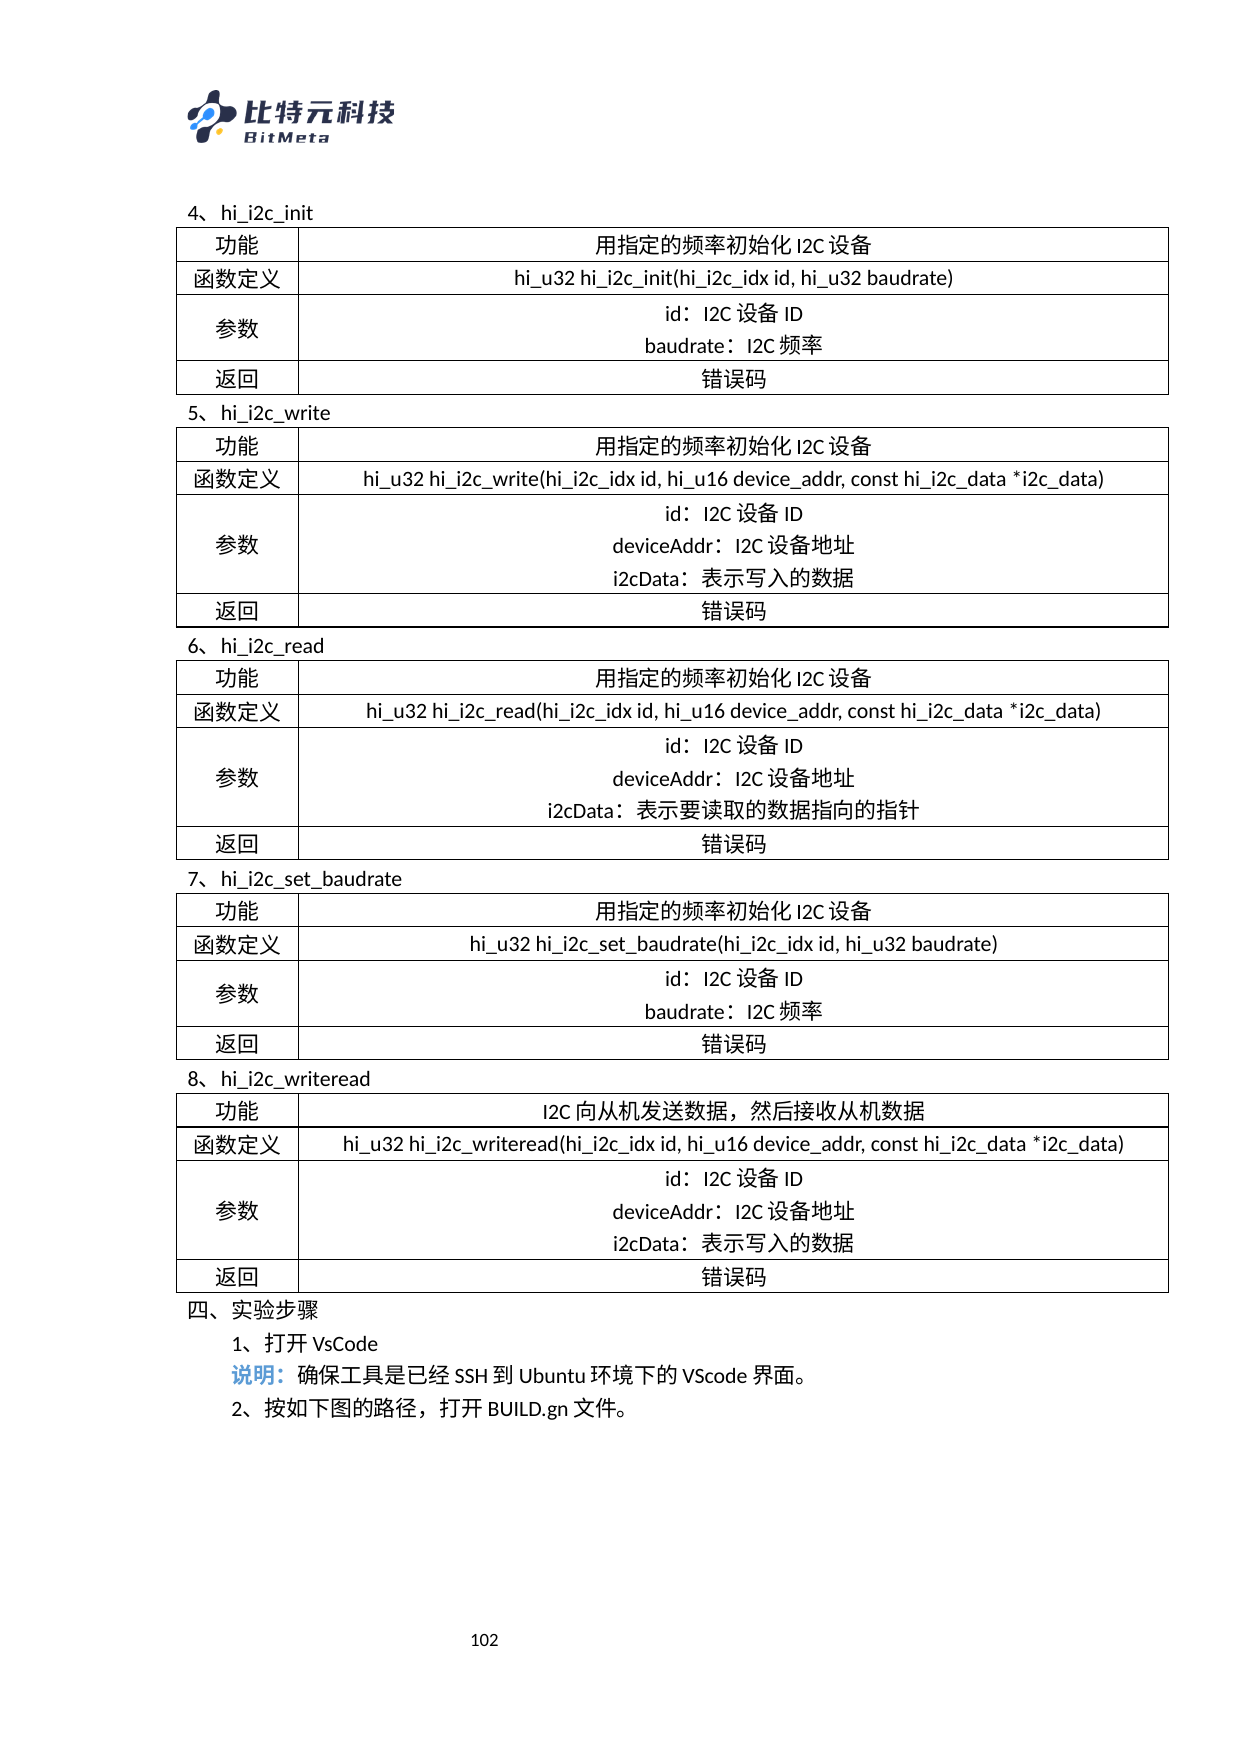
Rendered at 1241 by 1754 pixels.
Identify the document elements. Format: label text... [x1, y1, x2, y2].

table_cell 错误码 [299, 1260, 1168, 1292]
table_cell 错误码 [299, 361, 1168, 394]
text 5、hi_i2c_write [187, 395, 1053, 427]
table_header 功能 [177, 894, 298, 926]
list 说明：确保工具是已经SSH到Ubuntu环境下的VScode界面。 [187, 1358, 1053, 1391]
table_cell id：I2C设备ID deviceAddr：I2C设备地址 i2cData：表示写入的数据 [299, 1161, 1168, 1258]
table_header 用指定的频率初始化I2C设备 [299, 428, 1168, 461]
table_cell 返回 [177, 1027, 298, 1059]
table_cell 参数 [177, 495, 298, 593]
table_cell id：I2C设备ID deviceAddr：I2C设备地址 i2cData：表示写入的数据 [299, 495, 1168, 593]
table_cell 错误码 [299, 1027, 1168, 1059]
table_cell 返回 [177, 827, 298, 859]
table_cell 参数 [177, 961, 298, 1026]
table_cell 返回 [177, 361, 298, 394]
table_cell id：I2C设备ID baudrate：I2C频率 [299, 295, 1168, 360]
picture [187, 90, 395, 143]
table_cell id：I2C设备ID baudrate：I2C频率 [299, 961, 1168, 1026]
table_header 用指定的频率初始化I2C设备 [299, 894, 1168, 926]
table_cell 函数定义 [177, 262, 298, 294]
table_header 功能 [177, 661, 298, 693]
table_header 功能 [177, 1094, 298, 1126]
table_cell 错误码 [299, 594, 1168, 626]
table_cell 返回 [177, 1260, 298, 1292]
table_cell 函数定义 [177, 1128, 298, 1160]
table_cell id：I2C设备ID deviceAddr：I2C设备地址 i2cData：表示要读取的数据指向的指针 [299, 728, 1168, 826]
table_cell hi_u32 hi_i2c_init(hi_i2c_idx id, hi_u32 baudrate) [299, 262, 1168, 294]
table_cell hi_u32 hi_i2c_set_baudrate(hi_i2c_idx id, hi_u32 baudrate) [299, 927, 1168, 960]
table_cell 错误码 [299, 827, 1168, 859]
table_cell 函数定义 [177, 462, 298, 494]
text 6、hi_i2c_read [187, 628, 1053, 660]
list 四、实验步骤 [187, 1293, 1053, 1326]
table_cell 函数定义 [177, 695, 298, 727]
table_cell hi_u32 hi_i2c_writeread(hi_i2c_idx id, hi_u16 device_addr, const hi_i2c_data *i2c_data) [299, 1128, 1168, 1160]
table_cell 函数定义 [177, 927, 298, 960]
table_cell 参数 [177, 295, 298, 360]
table_cell 参数 [177, 728, 298, 826]
text 1、打开VsCode [187, 1326, 1053, 1358]
table_header I2C向从机发送数据，然后接收从机数据 [299, 1094, 1168, 1126]
table_header 用指定的频率初始化I2C设备 [299, 661, 1168, 693]
table_cell hi_u32 hi_i2c_write(hi_i2c_idx id, hi_u16 device_addr, const hi_i2c_data *i2c_data) [299, 462, 1168, 494]
list 2、按如下图的路径，打开BUILD.gn文件。 [187, 1391, 1053, 1423]
text 4、hi_i2c_init [187, 194, 1053, 227]
table_header 功能 [177, 228, 298, 261]
text 7、hi_i2c_set_baudrate [187, 860, 1053, 893]
table_cell 参数 [177, 1161, 298, 1258]
table_header 用指定的频率初始化I2C设备 [299, 228, 1168, 261]
table_cell hi_u32 hi_i2c_read(hi_i2c_idx id, hi_u16 device_addr, const hi_i2c_data *i2c_data) [299, 695, 1168, 727]
text 8、hi_i2c_writeread [187, 1060, 1053, 1093]
table_header 功能 [177, 428, 298, 461]
table_cell 返回 [177, 594, 298, 626]
